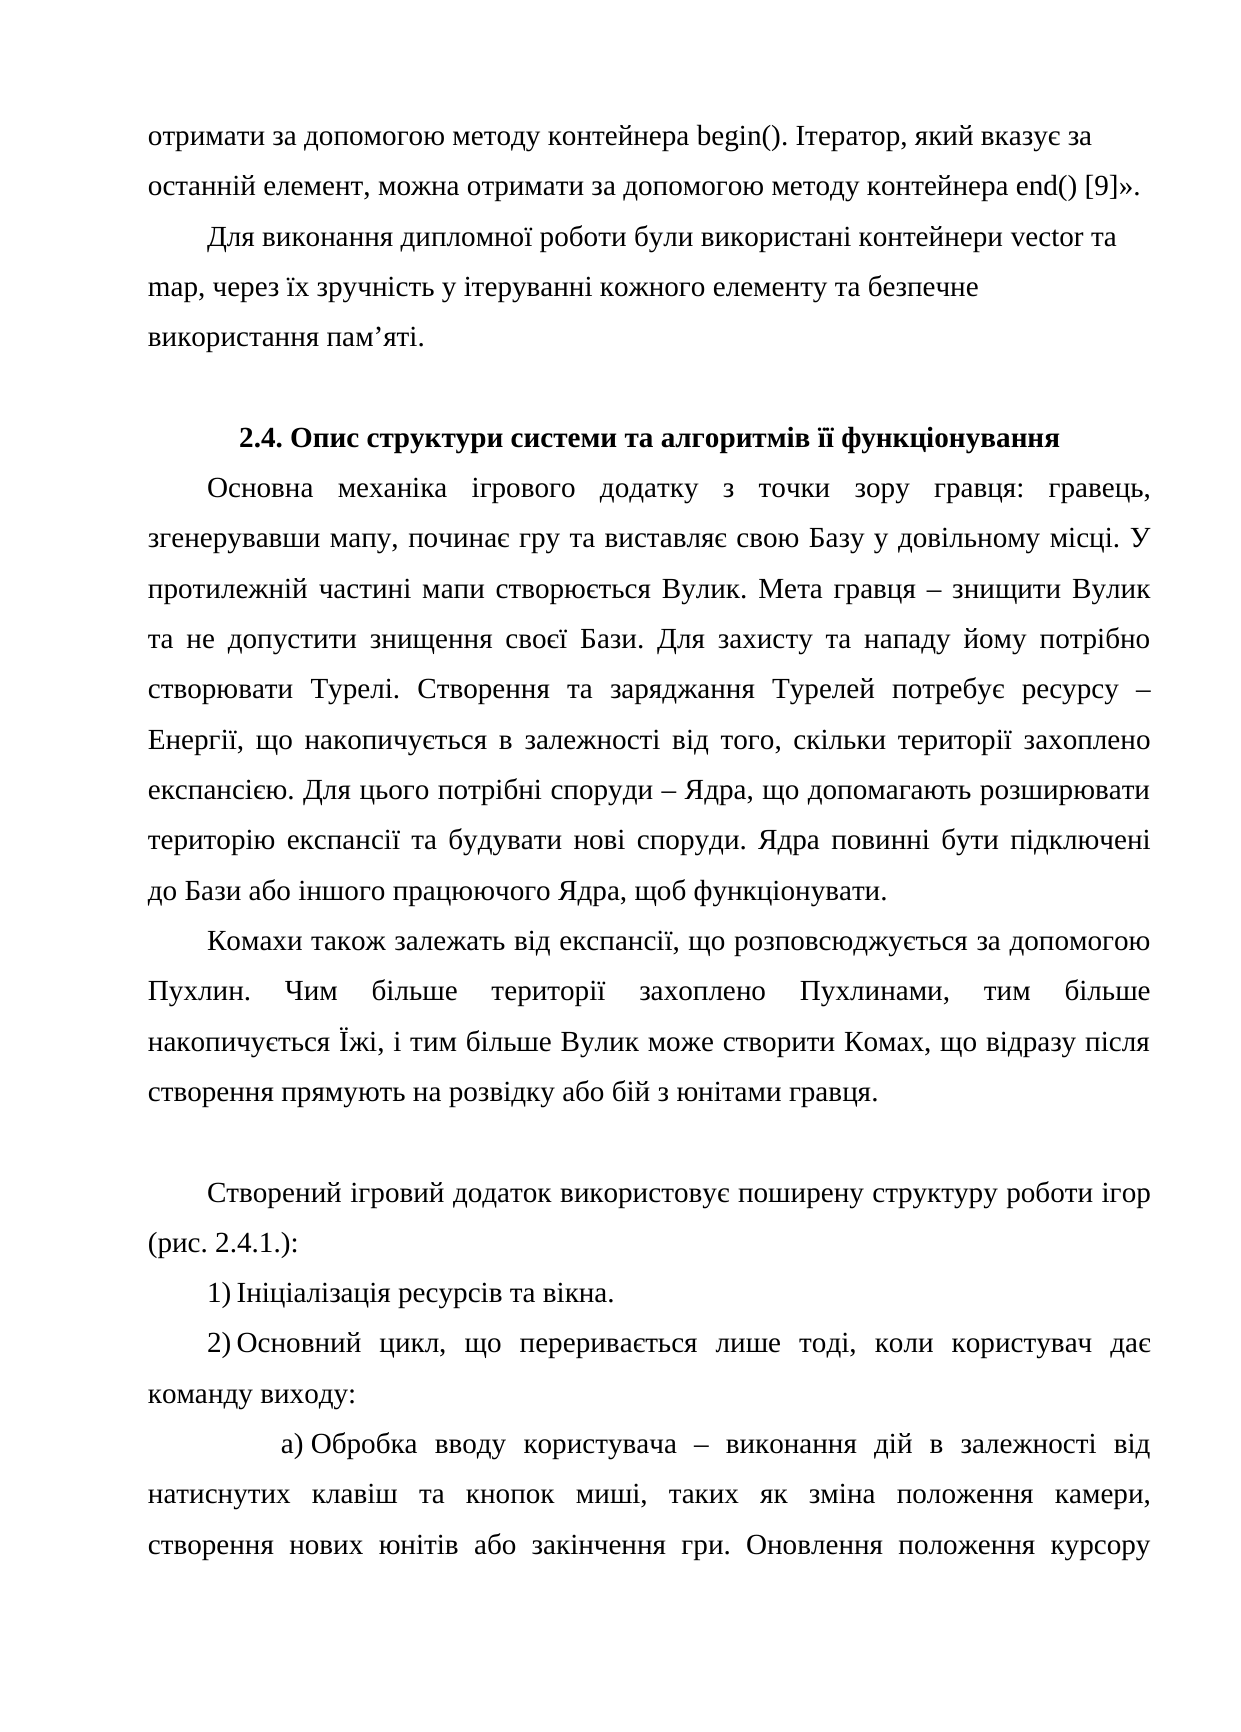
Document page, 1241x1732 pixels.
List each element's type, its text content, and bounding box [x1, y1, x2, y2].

text 2.4. Опис структури системи та алгоритмів її функціонування [148, 420, 1152, 453]
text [148, 118, 1152, 202]
text Основна механіка ігрового додатку з точки зору гравця: гравець, згенерувавши мапу, починає гру та виставляє свою Базу у довільному місці. У протилежній частині мапи створюється Вулик. Мета гравця – знищити Вулик та не допустити знищення своєї Бази. Для захисту та нападу йому потрібно створювати Турелі. Створення та заряджання Турелей потребує ресурсу – Енергії, що накопичується в залежності від того, скільки території захоплено експансією. Для цього потрібні споруди – Ядра, що допомагають розширювати територію експансії та будувати нові споруди. Ядра повинні бути підключені до Бази або іншого працюючого Ядра, щоб функціонувати. [148, 470, 1152, 906]
text Комахи також залежать від експансії, що розповсюджується за допомогою Пухлин. Чим більше території захоплено Пухлинами, тим більше накопичується Їжі, і тим більше Вулик може створити Комах, що відразу після створення прямують на розвідку або бій з юнітами гравця. [148, 923, 1152, 1108]
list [148, 1426, 1152, 1560]
list Основний цикл, що переривається лише тоді, коли користувач дає команду виходу: [148, 1326, 1152, 1409]
text Для виконання дипломної роботи були використані контейнери vector та map, через їх зручність у ітеруванні кожного елементу та безпечне використання пам’яті. [148, 219, 1152, 353]
list Ініціалізація ресурсів та вікна. [148, 1275, 1152, 1309]
text Створений ігровий додаток використовує поширену структуру роботи ігор (рис. 2.4.1.): [148, 1175, 1152, 1258]
